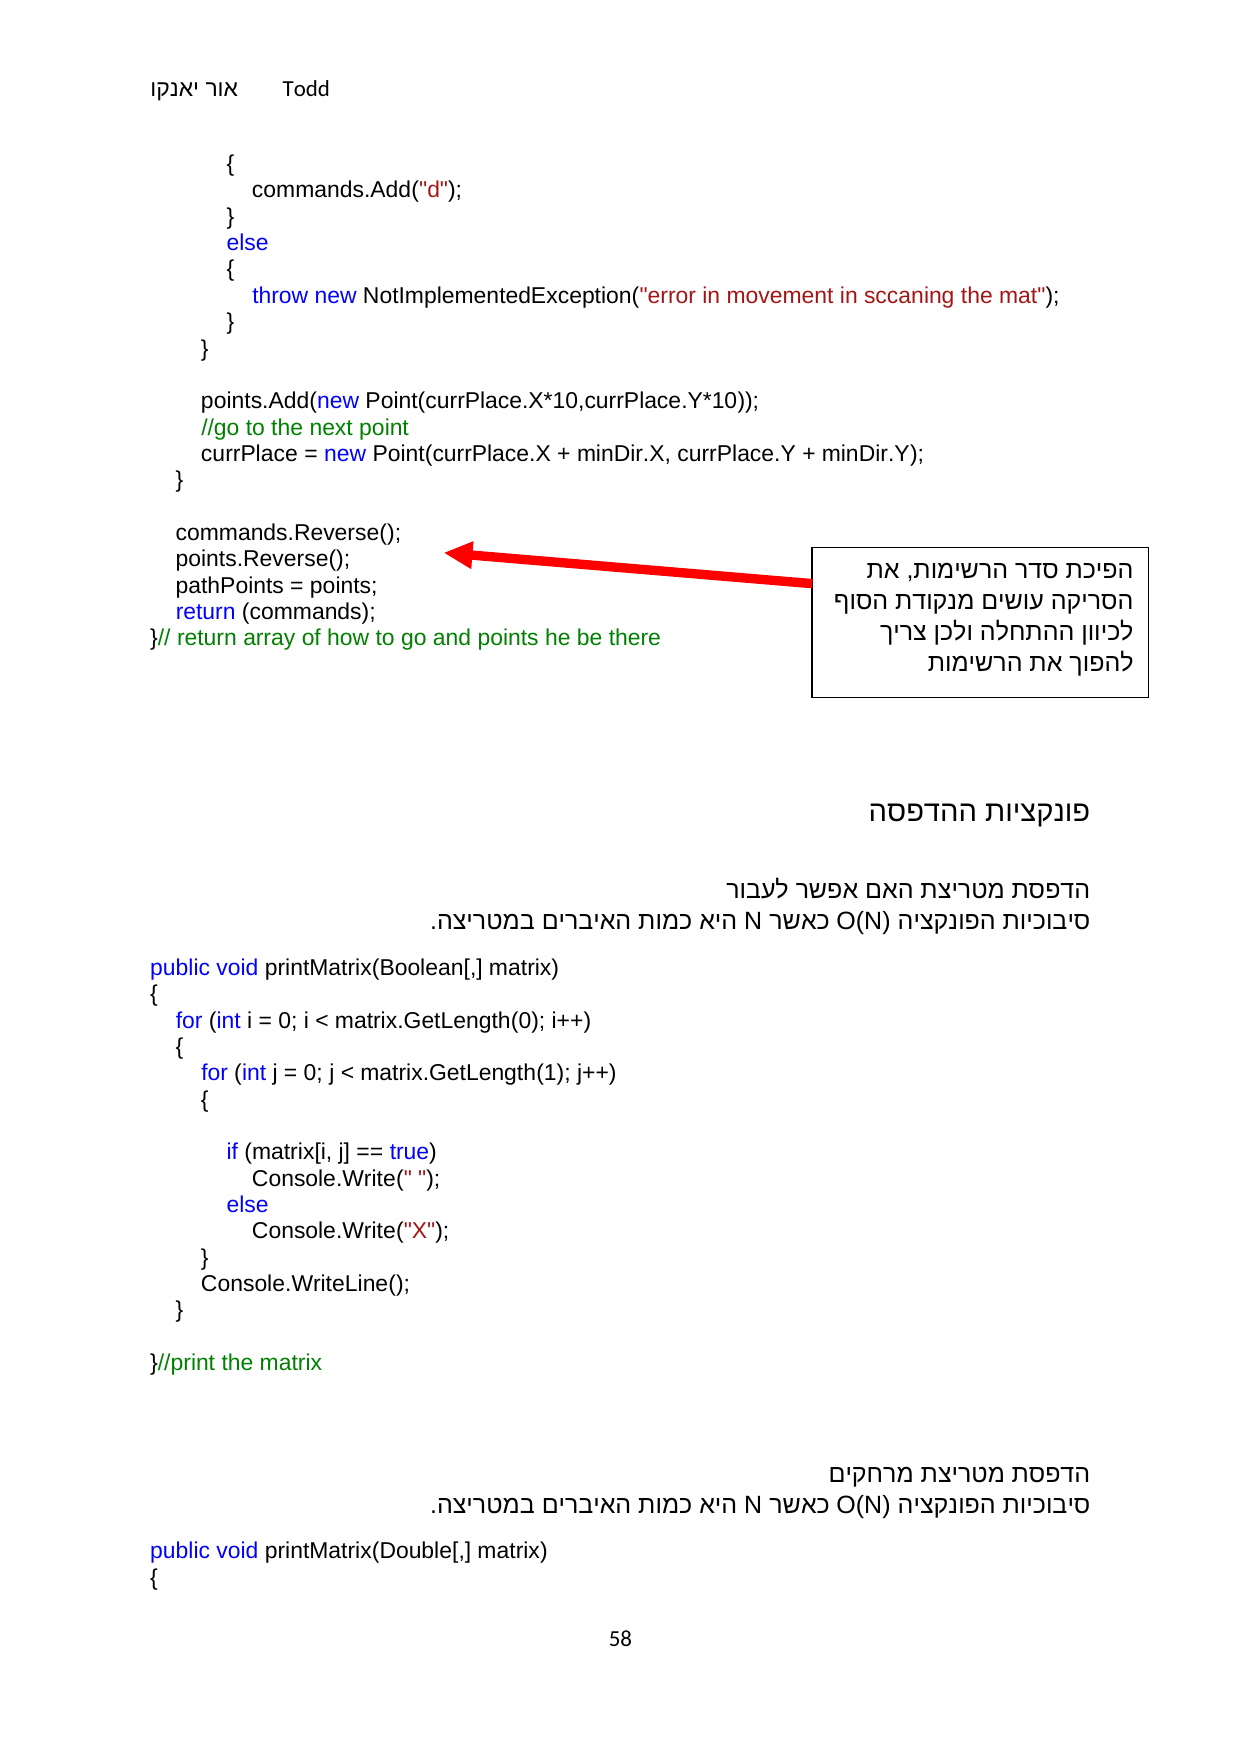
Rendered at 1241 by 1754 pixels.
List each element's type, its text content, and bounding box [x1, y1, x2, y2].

text { [150, 1564, 1090, 1590]
text if (matrix[i, j] == true) [150, 1138, 1090, 1165]
text commands.Reverse(); [150, 519, 1090, 545]
text Console.WriteLine(); [150, 1270, 1090, 1296]
text public void printMatrix(Boolean[,] matrix) [150, 954, 1090, 980]
subtitle הדפסת מטריצת האם אפשר לעבור [150, 875, 1090, 904]
text currPlace = new Point(currPlace.X + minDir.X, currPlace.Y + minDir.Y); [150, 440, 1090, 466]
text { [150, 1033, 1090, 1059]
text } [150, 334, 1090, 361]
text return (commands); [150, 598, 811, 624]
subtitle פונקציות ההדפסה [150, 794, 1090, 827]
text points.Reverse(); [150, 545, 605, 572]
text }// return array of how to go and points he be there [150, 624, 811, 651]
text } [150, 466, 1090, 493]
text throw new NotImplementedException("error in movement in sccaning the mat"); [150, 282, 1090, 308]
text pathPoints = points; [150, 572, 811, 598]
text Console.Write("X"); [150, 1217, 1090, 1244]
text for (int i = 0; i < matrix.GetLength(0); i++) [150, 1007, 1090, 1033]
text points.Add(new Point(currPlace.X*10,currPlace.Y*10)); [150, 387, 1090, 413]
text for (int j = 0; j < matrix.GetLength(1); j++) [150, 1059, 1090, 1086]
text סיבוכיות הפונקציה O(N) כאשר N היא כמות האיברים במטריצה. [150, 906, 1090, 935]
text }//print the matrix [150, 1349, 1090, 1376]
text { [150, 1086, 1090, 1112]
text סיבוכיות הפונקציה O(N) כאשר N היא כמות האיברים במטריצה. [150, 1490, 1090, 1518]
text { [150, 150, 1090, 176]
text commands.Add("d"); [150, 176, 1090, 203]
text public void printMatrix(Double[,] matrix) [150, 1537, 1090, 1564]
text } [150, 1244, 1090, 1270]
subtitle הדפסת מטריצת מרחקים [150, 1459, 1090, 1487]
text //go to the next point [150, 413, 1090, 440]
text } [150, 308, 1090, 334]
text { [150, 255, 1090, 282]
text Console.Write(" "); [150, 1165, 1090, 1191]
text } [150, 203, 1090, 229]
text else [150, 1191, 1090, 1217]
text else [150, 229, 1090, 255]
text } [150, 1296, 1090, 1323]
text { [150, 980, 1090, 1007]
text points.Reverse(); [473, 545, 1090, 572]
